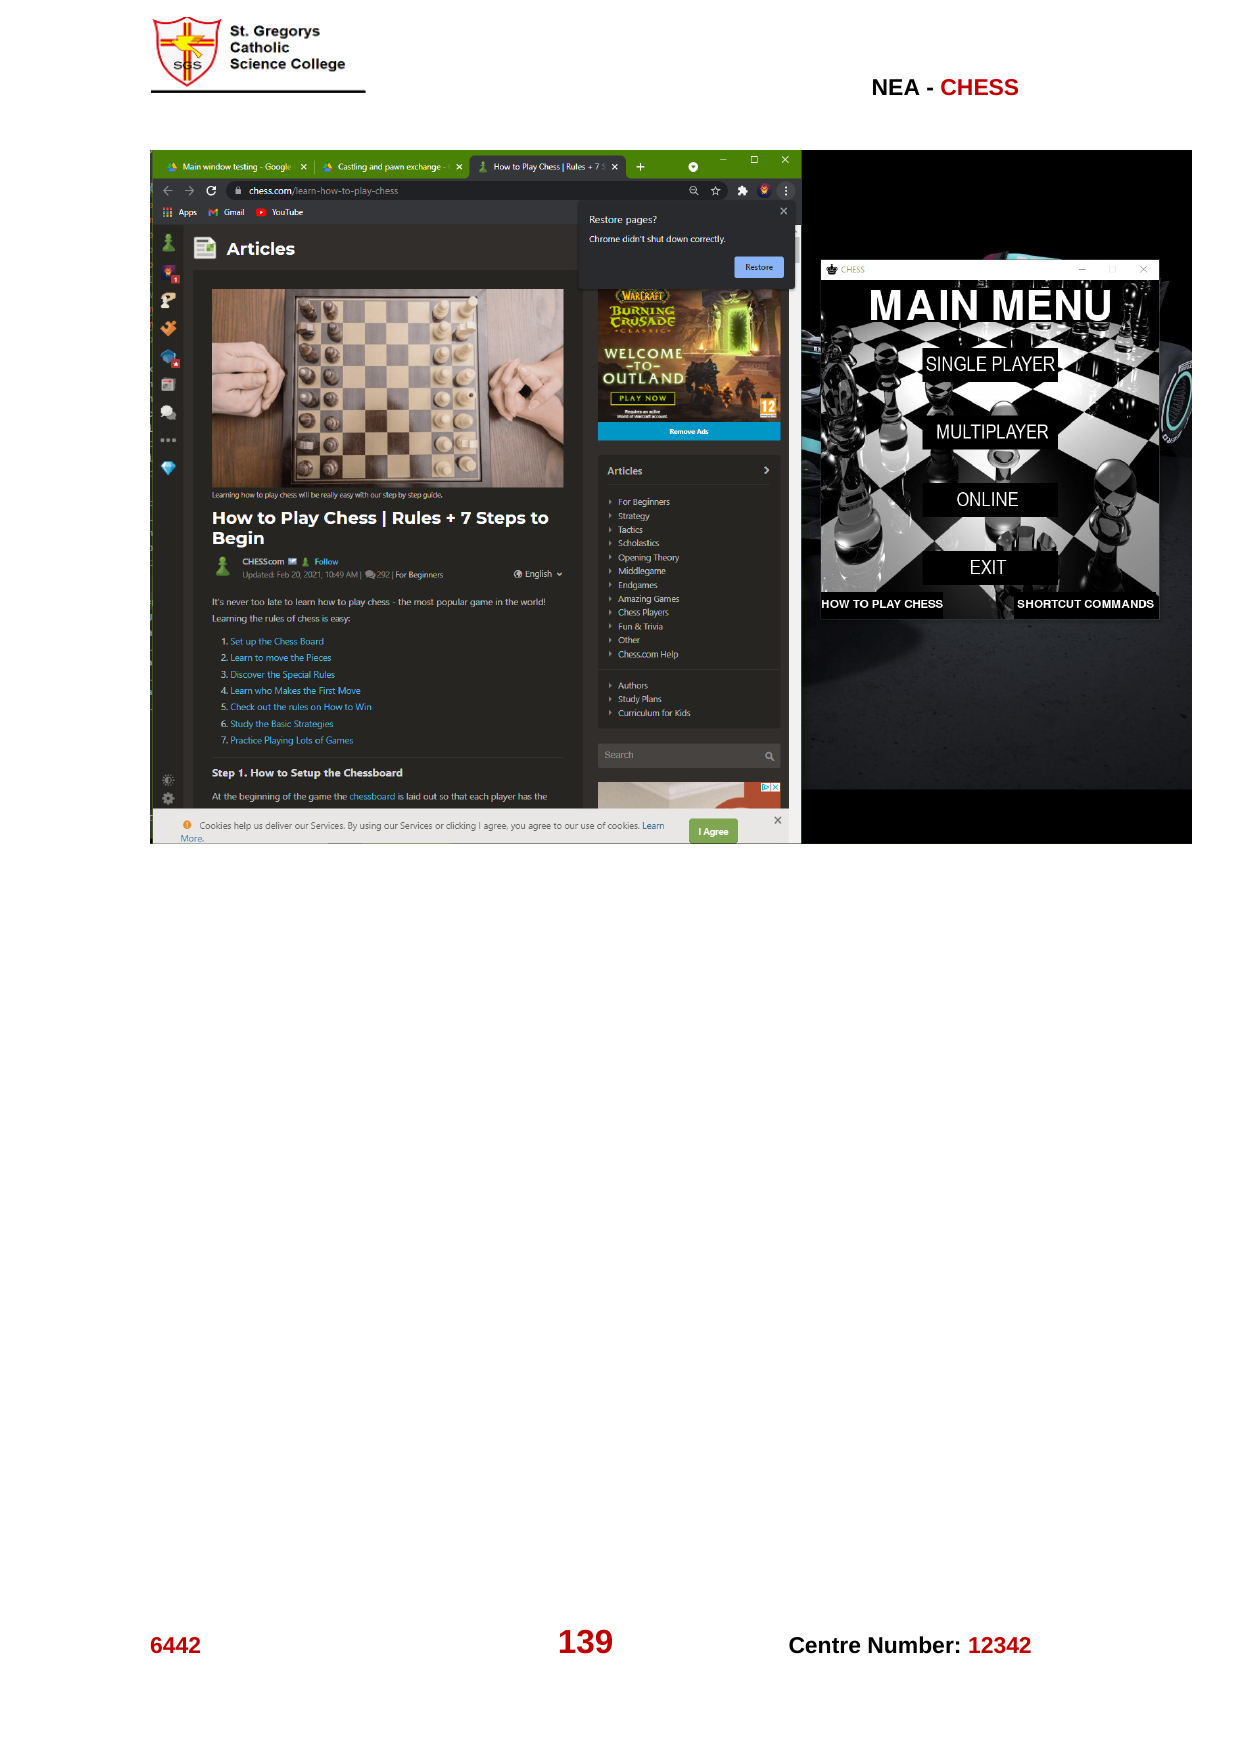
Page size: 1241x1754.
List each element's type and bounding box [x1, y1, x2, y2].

picture [151, 17, 369, 96]
picture [150, 150, 1192, 844]
